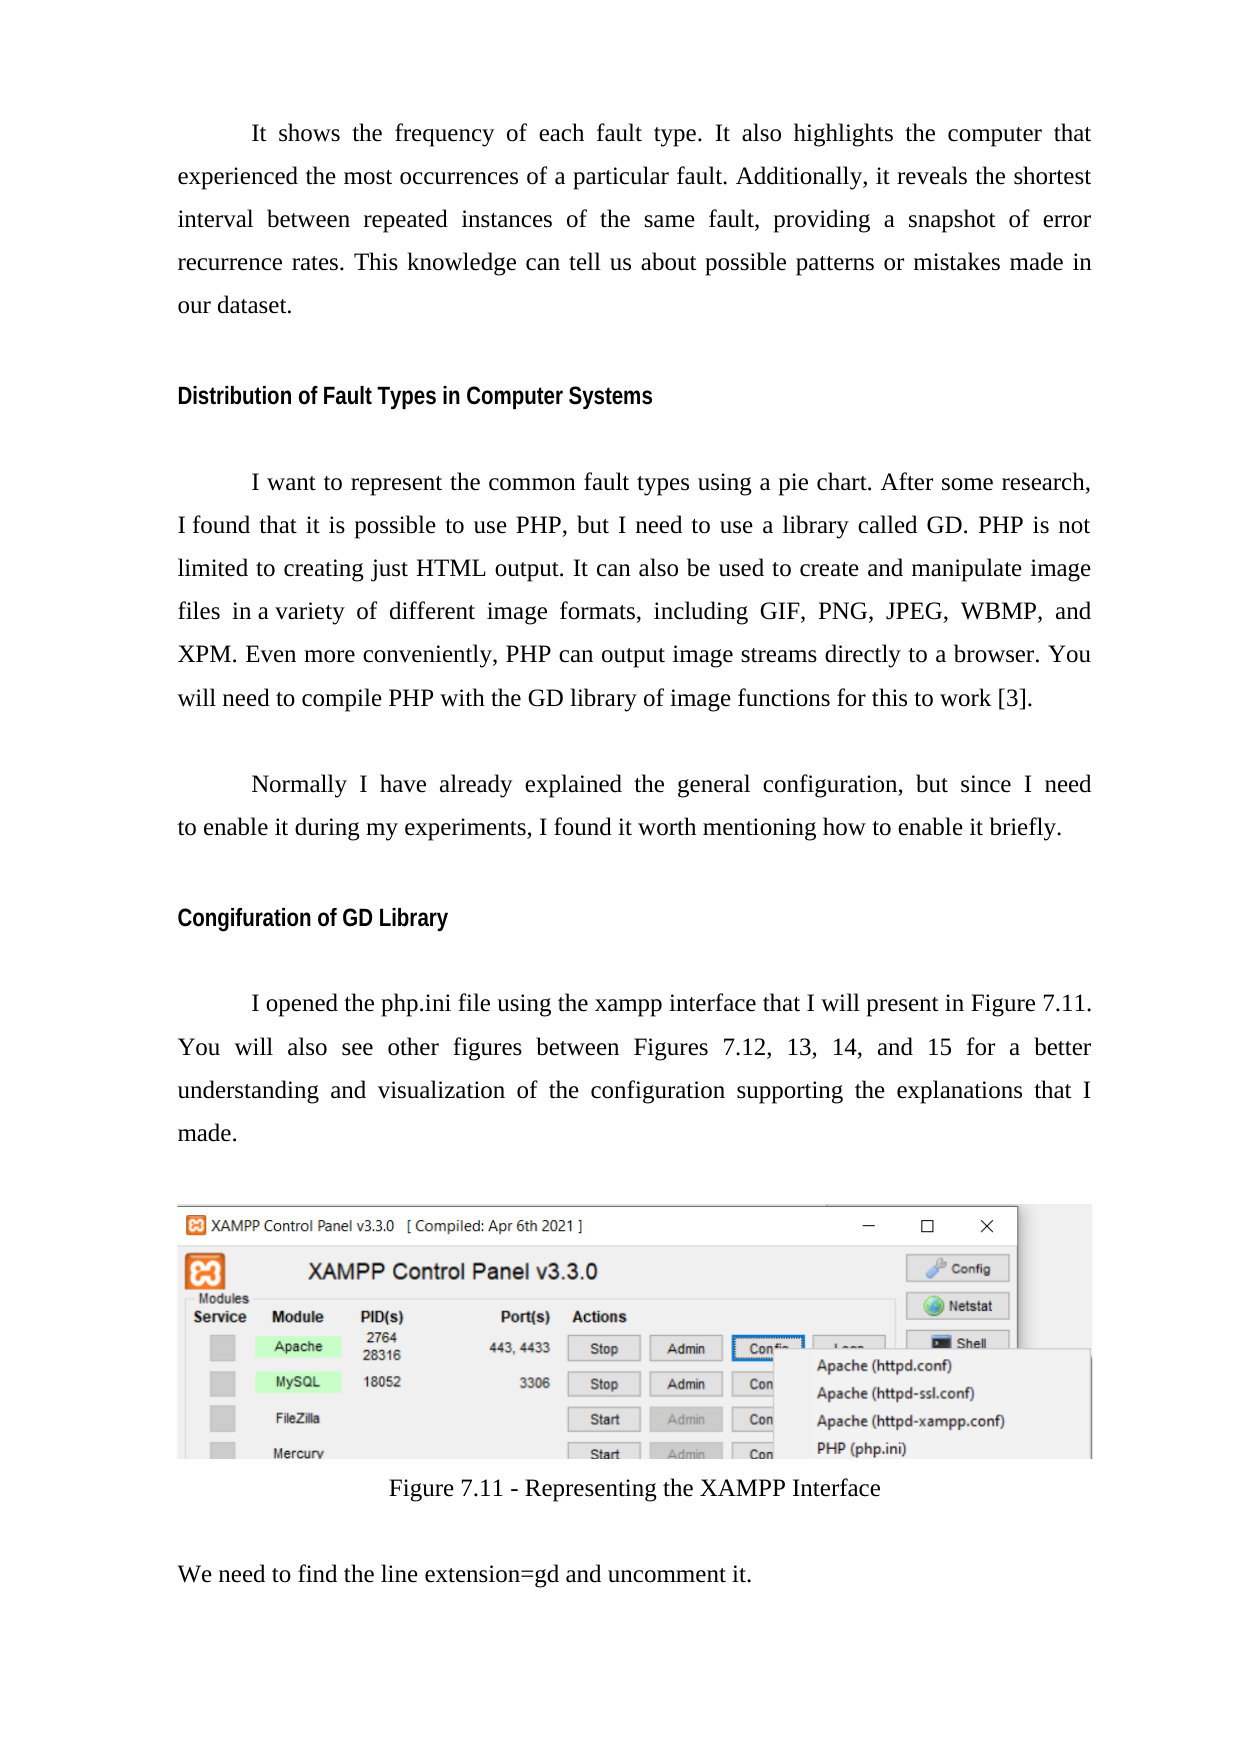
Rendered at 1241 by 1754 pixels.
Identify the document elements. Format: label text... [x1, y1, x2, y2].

picture [177, 1204, 1093, 1459]
text We need to find the line extension=gd and uncomment it. [177, 1559, 1092, 1588]
text Figure 7.11 - Representing the XAMPP Interface [177, 1473, 1092, 1502]
text Normally I have already explained the general configuration, but since I need to enable it during my experiments, I found it worth mentioning how to enable it briefly. [177, 769, 1092, 841]
text It shows the frequency of each fault type. It also highlights the computer that experienced the most occurrences of a particular fault. Additionally, it reveals the shortest interval between repeated instances of the same fault, providing a snapshot of error recurrence rates. This knowledge can tell us about possible patterns or mistakes made in our dataset. [177, 118, 1092, 319]
subtitle Distribution of Fault Types in Computer Systems [177, 381, 1092, 410]
subtitle Congifuration of GD Library [177, 902, 1092, 931]
text I want to represent the common fault types using a pie chart. After some research, I found that it is possible to use PHP, but I need to use a library called GD. PHP is not limited to creating just HTML output. It can also be used to create and manipulate image files in a variety of different image formats, including GIF, PNG, JPEG, WBMP, and XPM. Even more conveniently, PHP can output image streams directly to a browser. You will need to compile PHP with the GD library of image functions for this to work [3]. [177, 467, 1092, 711]
text I opened the php.ini file using the xampp interface that I will present in Figure 7.11. You will also see other figures between Figures 7.12, 13, 14, and 15 for a better understanding and visualization of the configuration supporting the explanations that I made. [177, 988, 1092, 1147]
